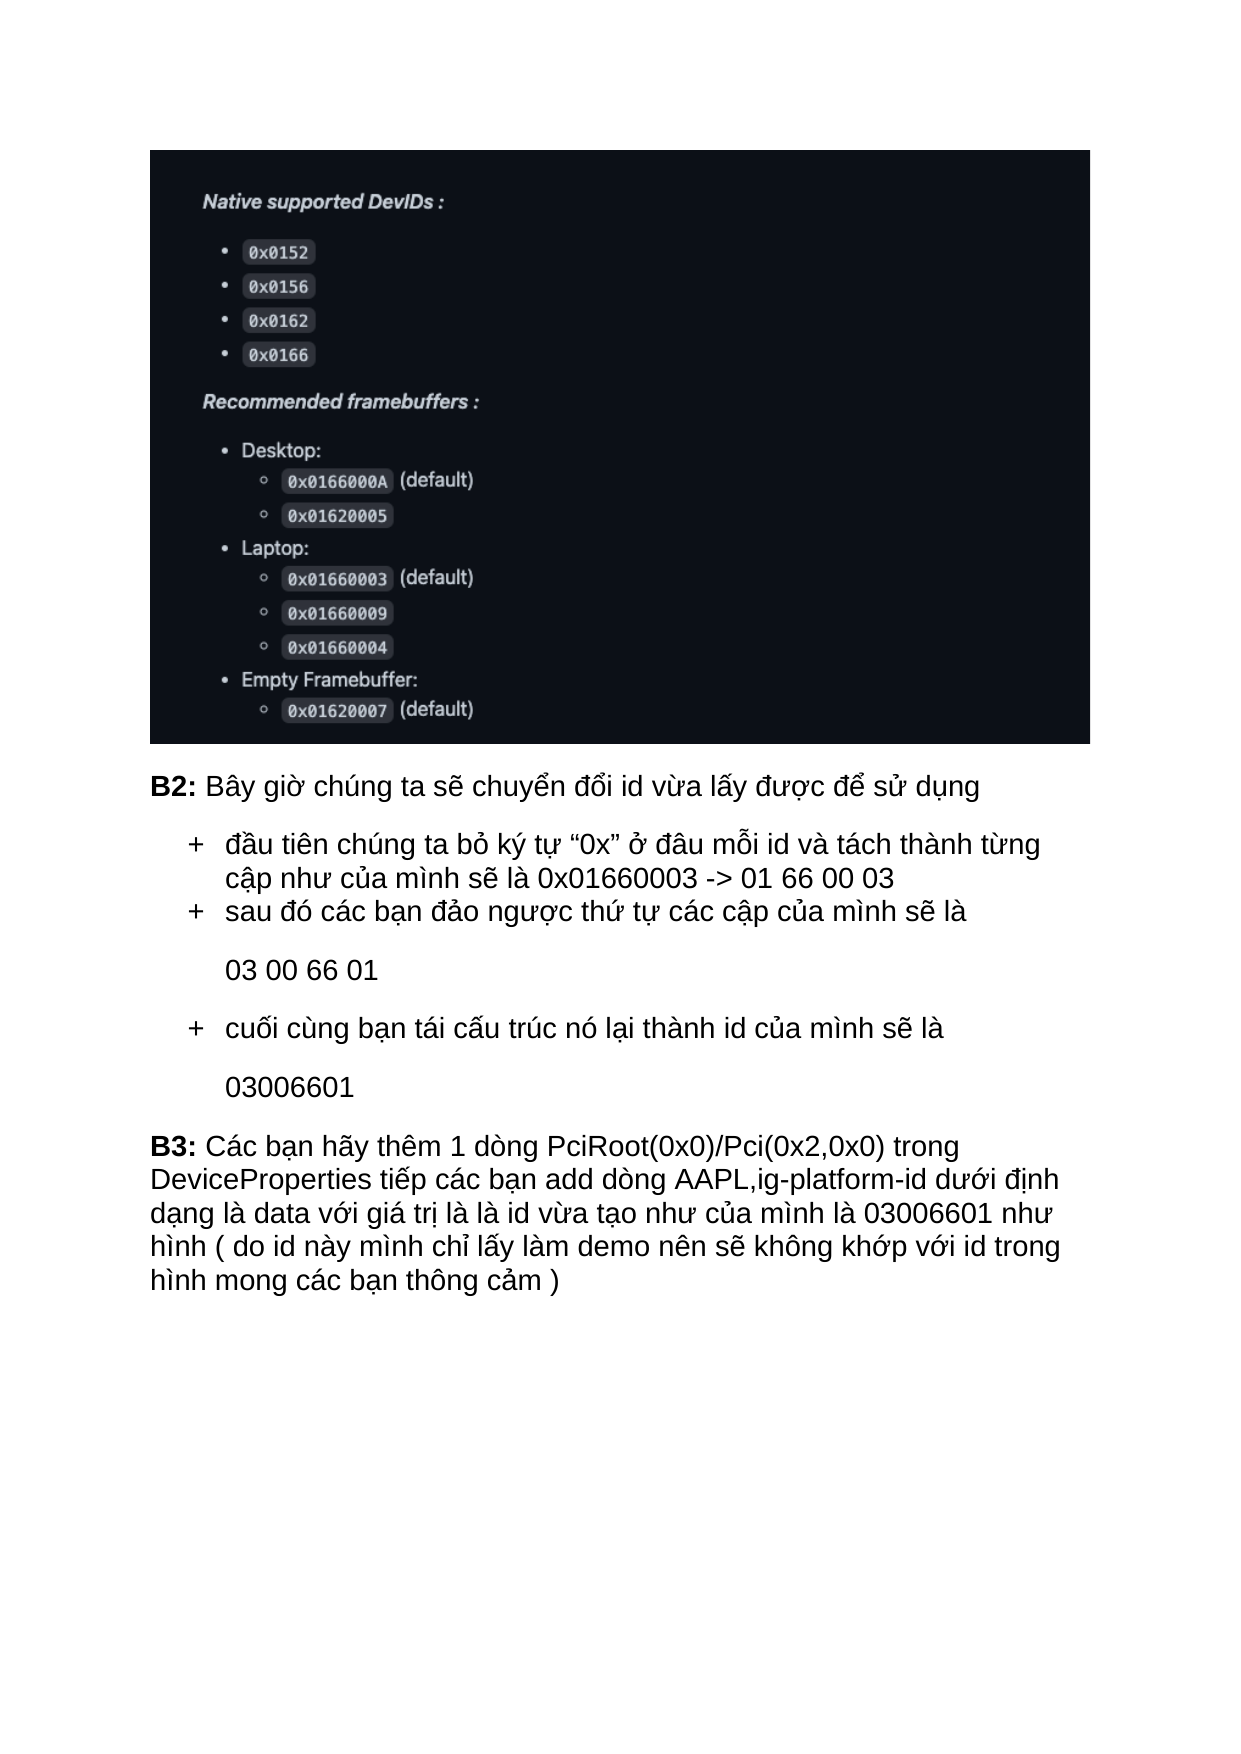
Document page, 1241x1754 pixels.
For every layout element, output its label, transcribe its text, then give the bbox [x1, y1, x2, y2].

text 03006601 [225, 1070, 1090, 1103]
text B3: Các bạn hãy thêm 1 dòng PciRoot(0x0)/Pci(0x2,0x0) trong DeviceProperties tiếp các bạn add dòng AAPL,ig-platform-id dưới định dạng là data với giá trị là là id vừa tạo như của mình là 03006601 như hình ( do id này mình chỉ lấy làm demo nên sẽ không khớp với id trong hình mong các bạn thông cảm ) [150, 1128, 1090, 1296]
text 03 00 66 01 [225, 953, 1090, 986]
text B2: Bây giờ chúng ta sẽ chuyển đổi id vừa lấy được để sử dụng [150, 769, 1090, 802]
list đầu tiên chúng ta bỏ ký tự “0x” ở đâu mỗi id và tách thành từng cập như của mình sẽ là 0x01660003 -> 01 66 00 03 [187, 827, 1090, 894]
list sau đó các bạn đảo ngược thứ tự các cập của mình sẽ là [187, 894, 1090, 928]
list cuối cùng bạn tái cấu trúc nó lại thành id của mình sẽ là [187, 1011, 1090, 1045]
picture [150, 150, 1091, 744]
